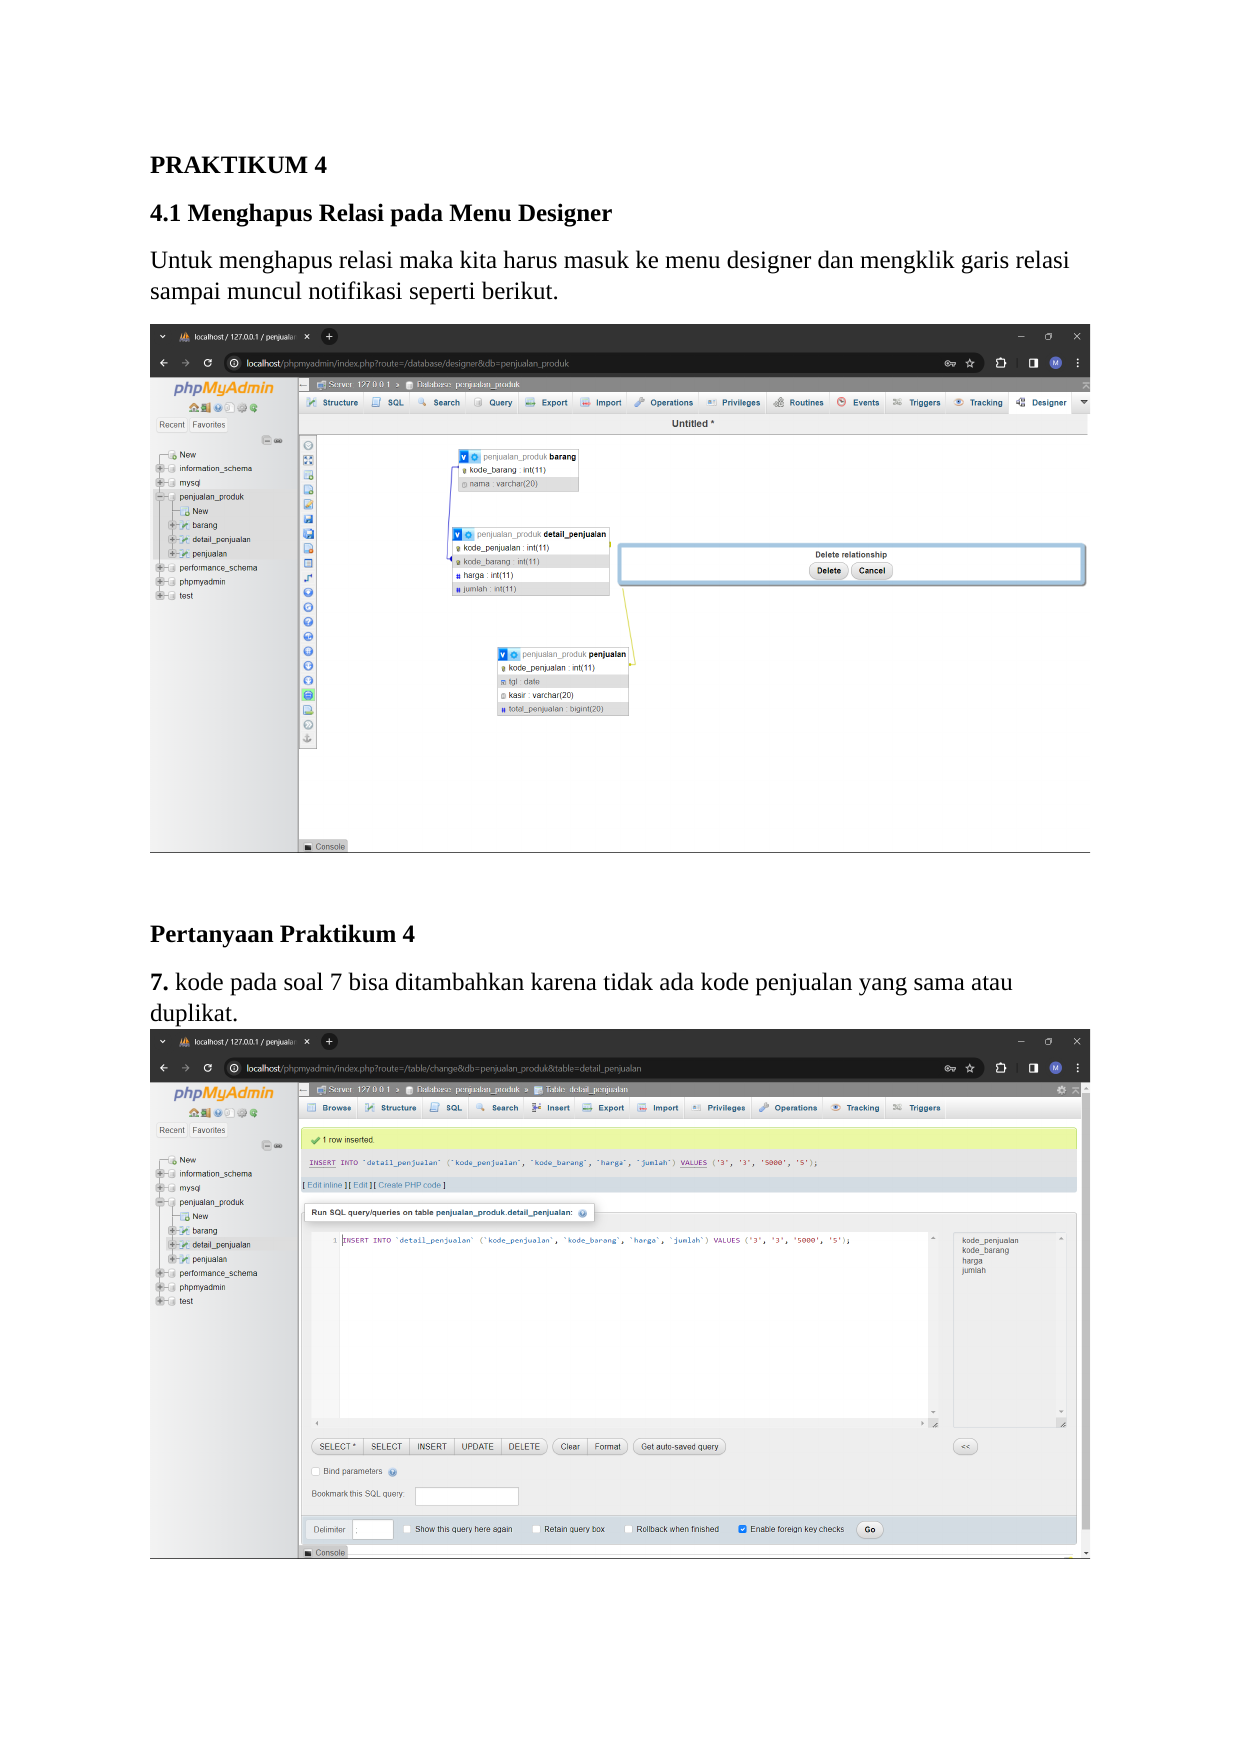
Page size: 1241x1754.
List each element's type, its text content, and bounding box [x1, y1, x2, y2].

text Untuk menghapus relasi maka kita harus masuk ke menu designer dan mengklik garis relasi sampai muncul notifikasi seperti berikut. [150, 245, 1090, 305]
picture [150, 1029, 1091, 1559]
text Pertanyaan Praktikum 4 [150, 919, 1090, 948]
text 4.1 Menghapus Relasi pada Menu Designer [150, 198, 1090, 226]
text PRAKTIKUM 4 [150, 150, 1090, 179]
text 7. kode pada soal 7 bisa ditambahkan karena tidak ada kode penjualan yang sama atau duplikat. [150, 967, 1090, 1029]
picture [150, 324, 1091, 853]
